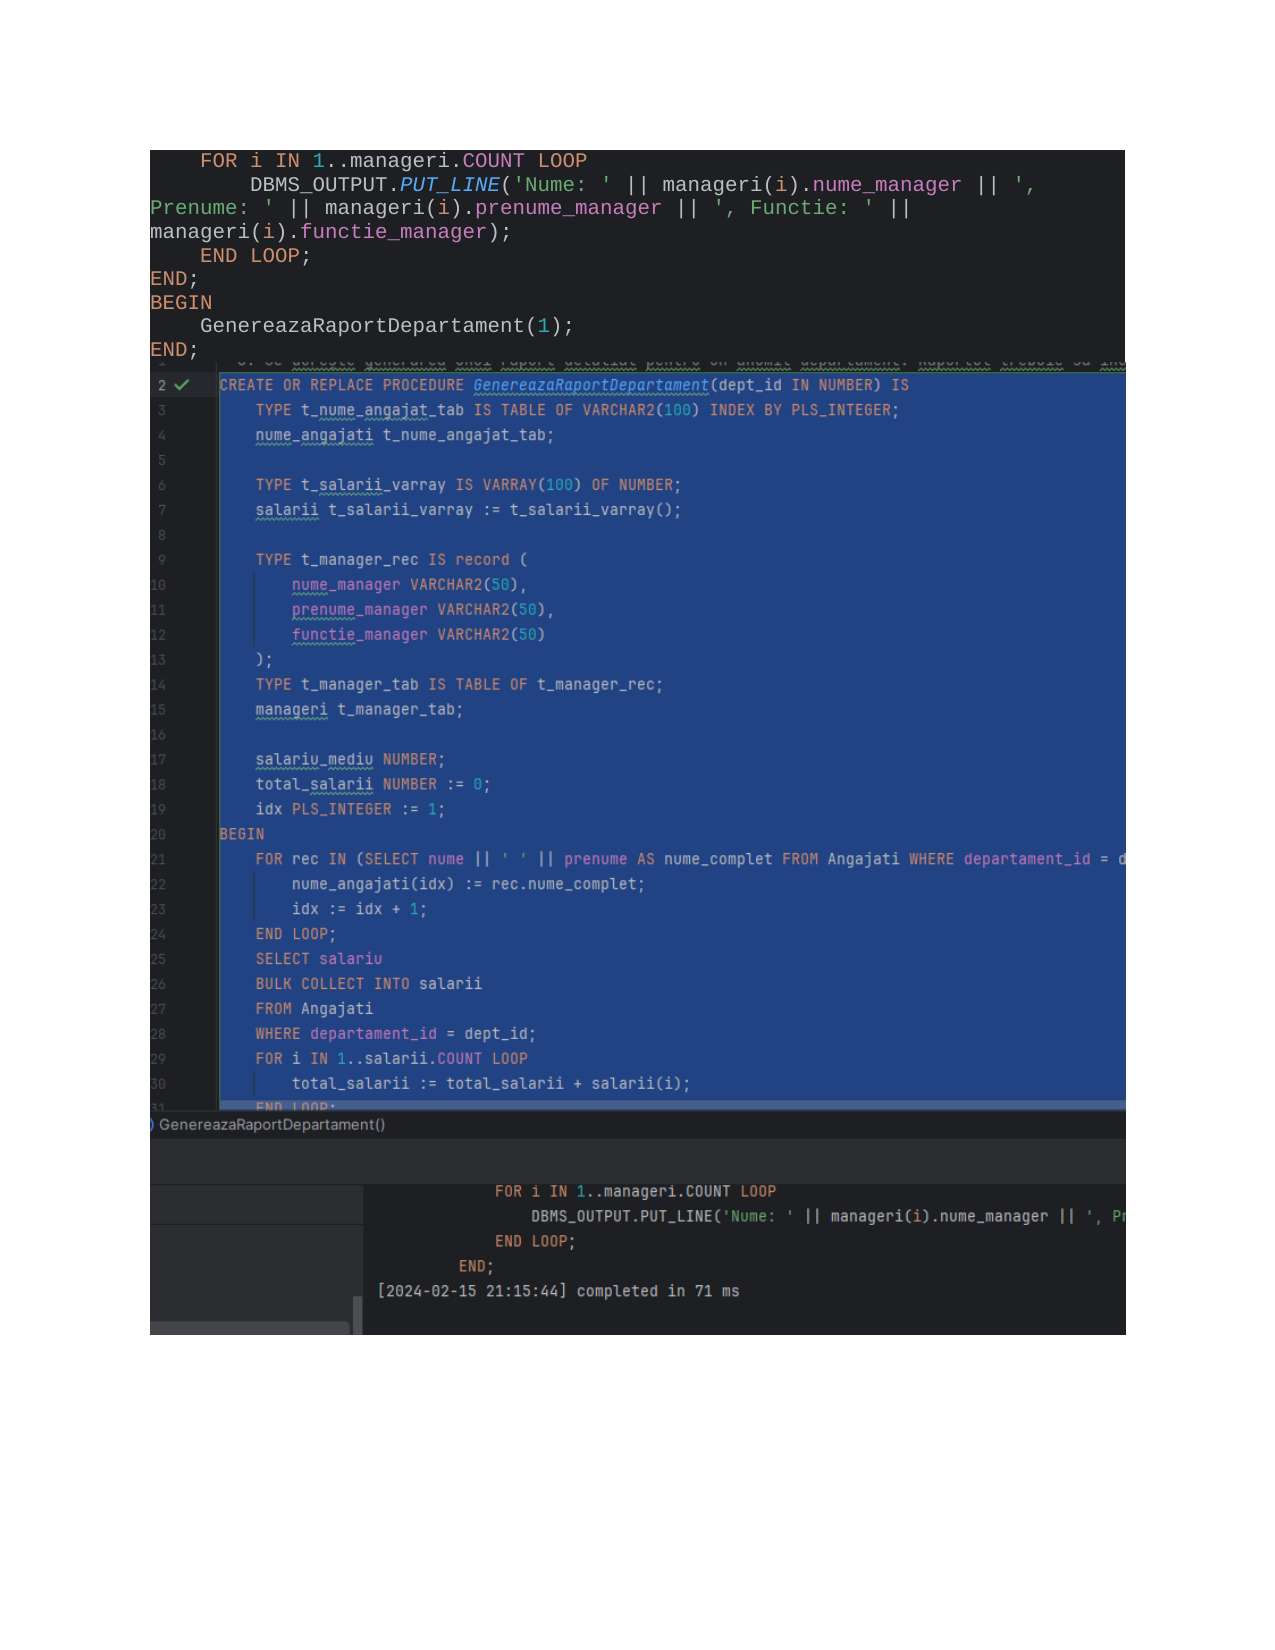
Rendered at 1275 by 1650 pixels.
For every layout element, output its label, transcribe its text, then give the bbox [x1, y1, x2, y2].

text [150, 150, 1125, 292]
text BEGIN GenereazaRaportDepartament(1); END; [150, 292, 1125, 362]
picture [150, 362, 1126, 1335]
